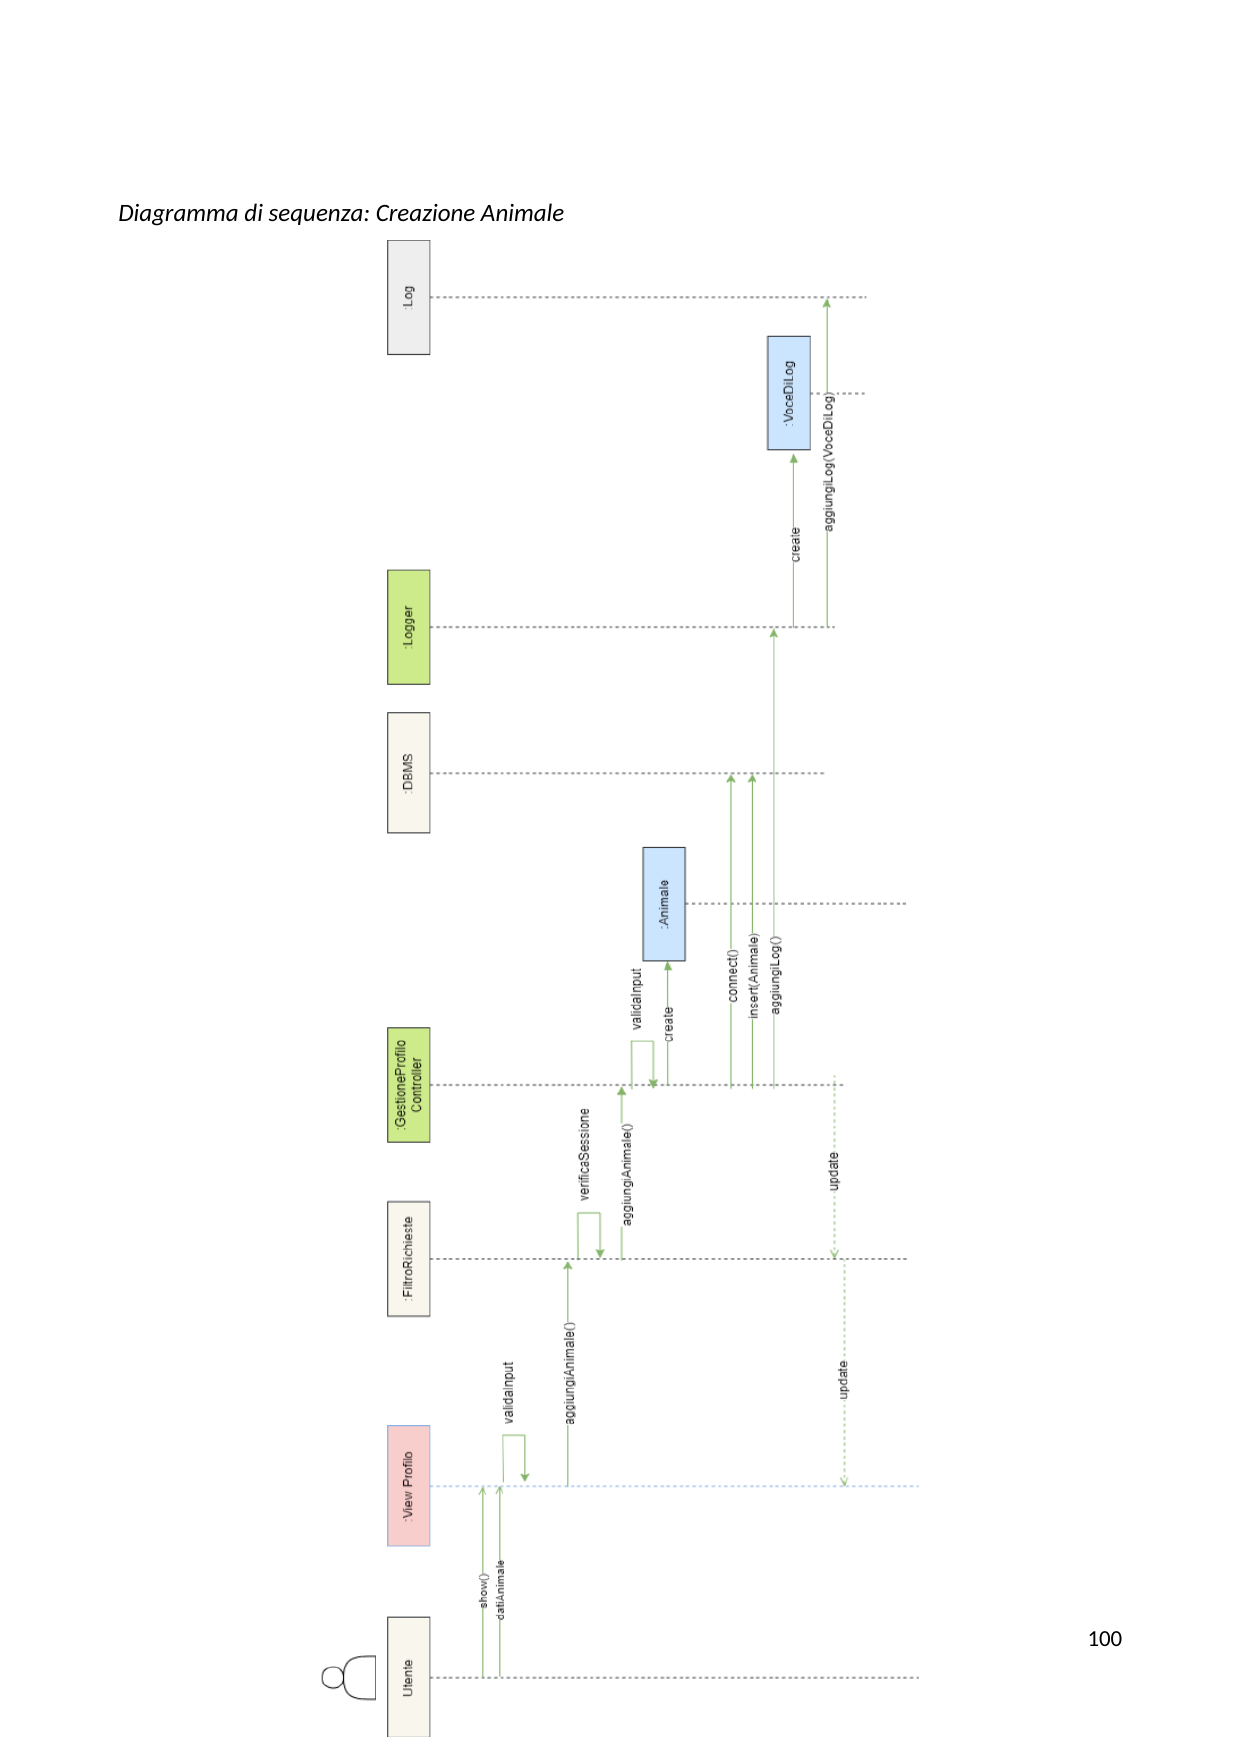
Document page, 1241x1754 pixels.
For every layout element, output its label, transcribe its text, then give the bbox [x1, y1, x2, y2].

picture [322, 241, 919, 1737]
text Diagramma di sequenza: Creazione Animale [118, 197, 1122, 228]
